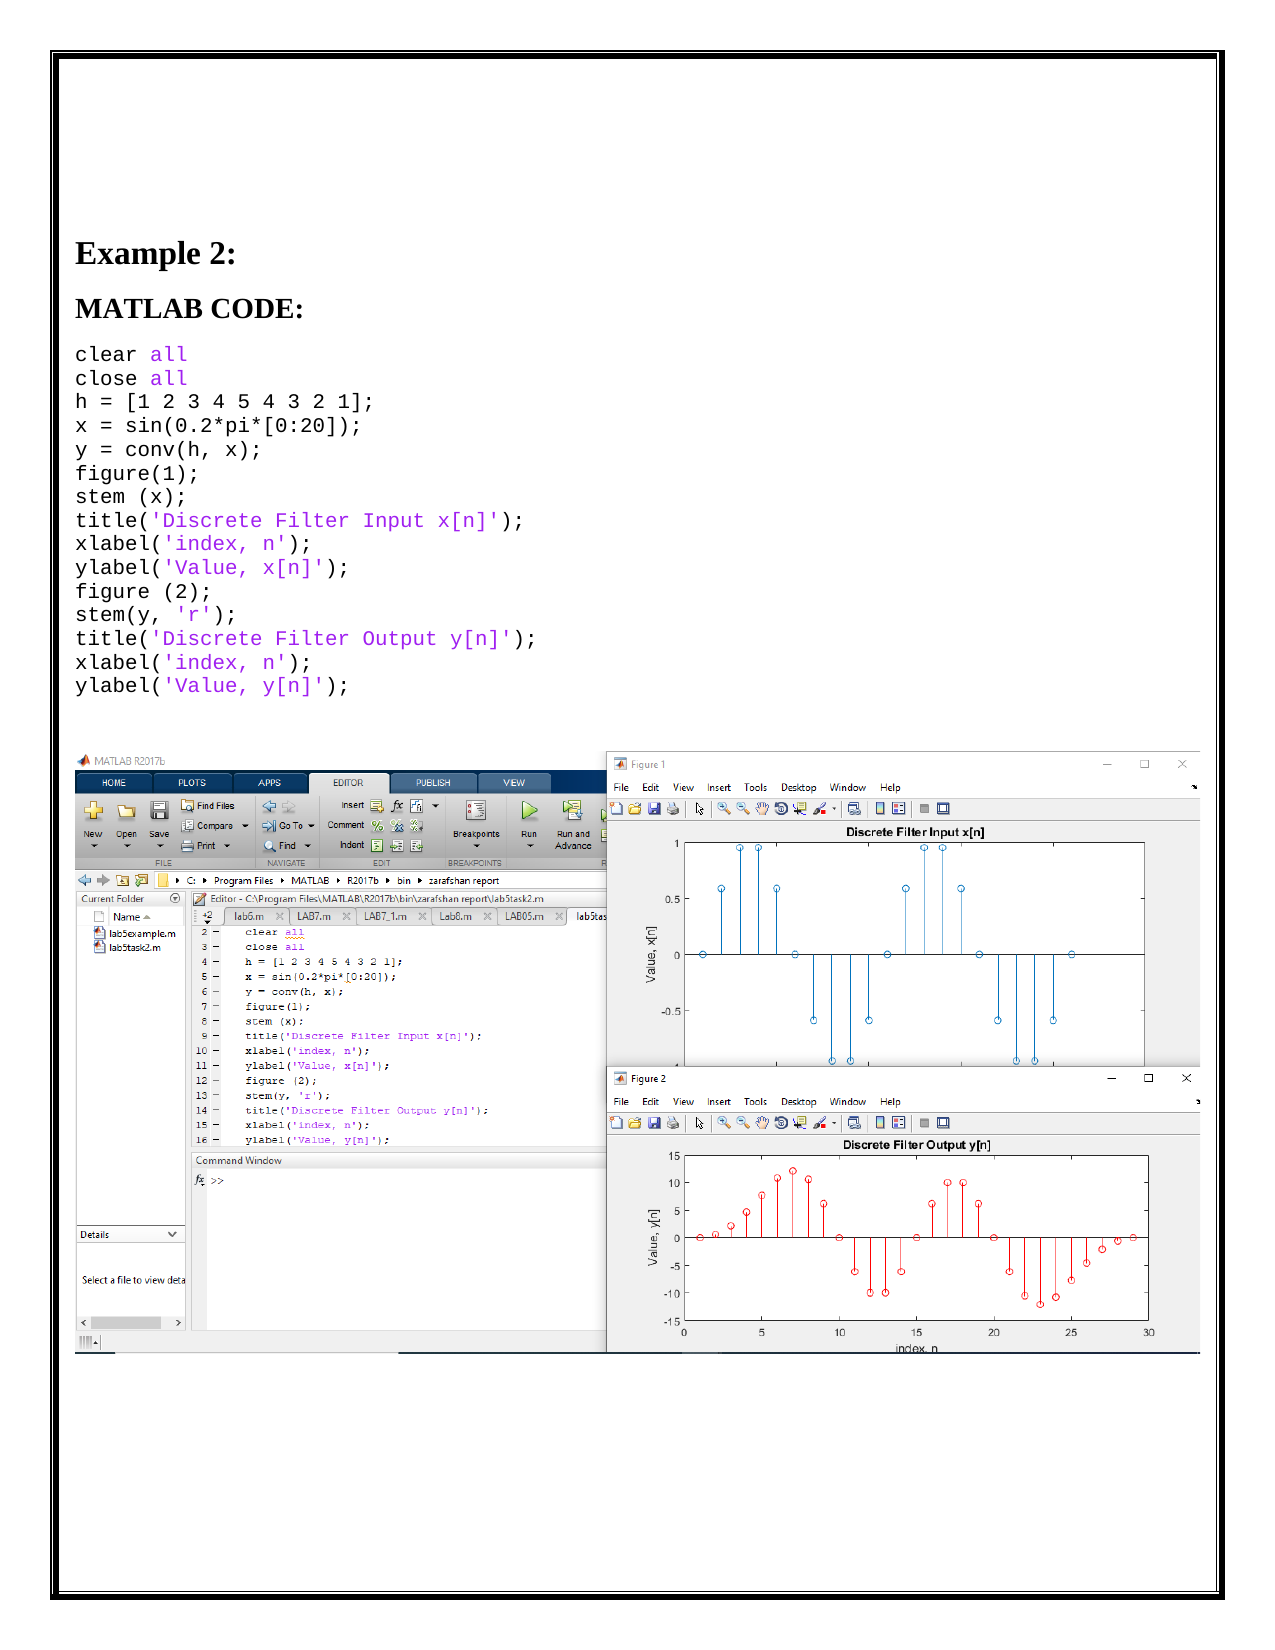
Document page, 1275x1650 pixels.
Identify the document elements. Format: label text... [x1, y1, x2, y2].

picture [75, 751, 1200, 1354]
text y = conv(h, x); [75, 439, 1200, 462]
text title('Discrete Filter Input x[n]'); [75, 510, 1200, 533]
text ylabel('Value, y[n]'); [75, 675, 1200, 699]
text figure(1); [75, 462, 1200, 486]
text x = sin(0.2*pi*[0:20]); [75, 415, 1200, 439]
text figure (2); [75, 581, 1200, 604]
text clear all [75, 344, 1200, 368]
text title('Discrete Filter Output y[n]'); [75, 628, 1200, 652]
text stem(y, 'r'); [75, 604, 1200, 628]
text stem (x); [75, 486, 1200, 510]
text Example 2: [75, 233, 1200, 272]
text h = [1 2 3 4 5 4 3 2 1]; [75, 392, 1200, 415]
text xlabel('index, n'); [75, 533, 1200, 557]
text ylabel('Value, x[n]'); [75, 557, 1200, 581]
text xlabel('index, n'); [75, 652, 1200, 675]
text MATLAB CODE: [75, 291, 1200, 325]
text close all [75, 368, 1200, 392]
